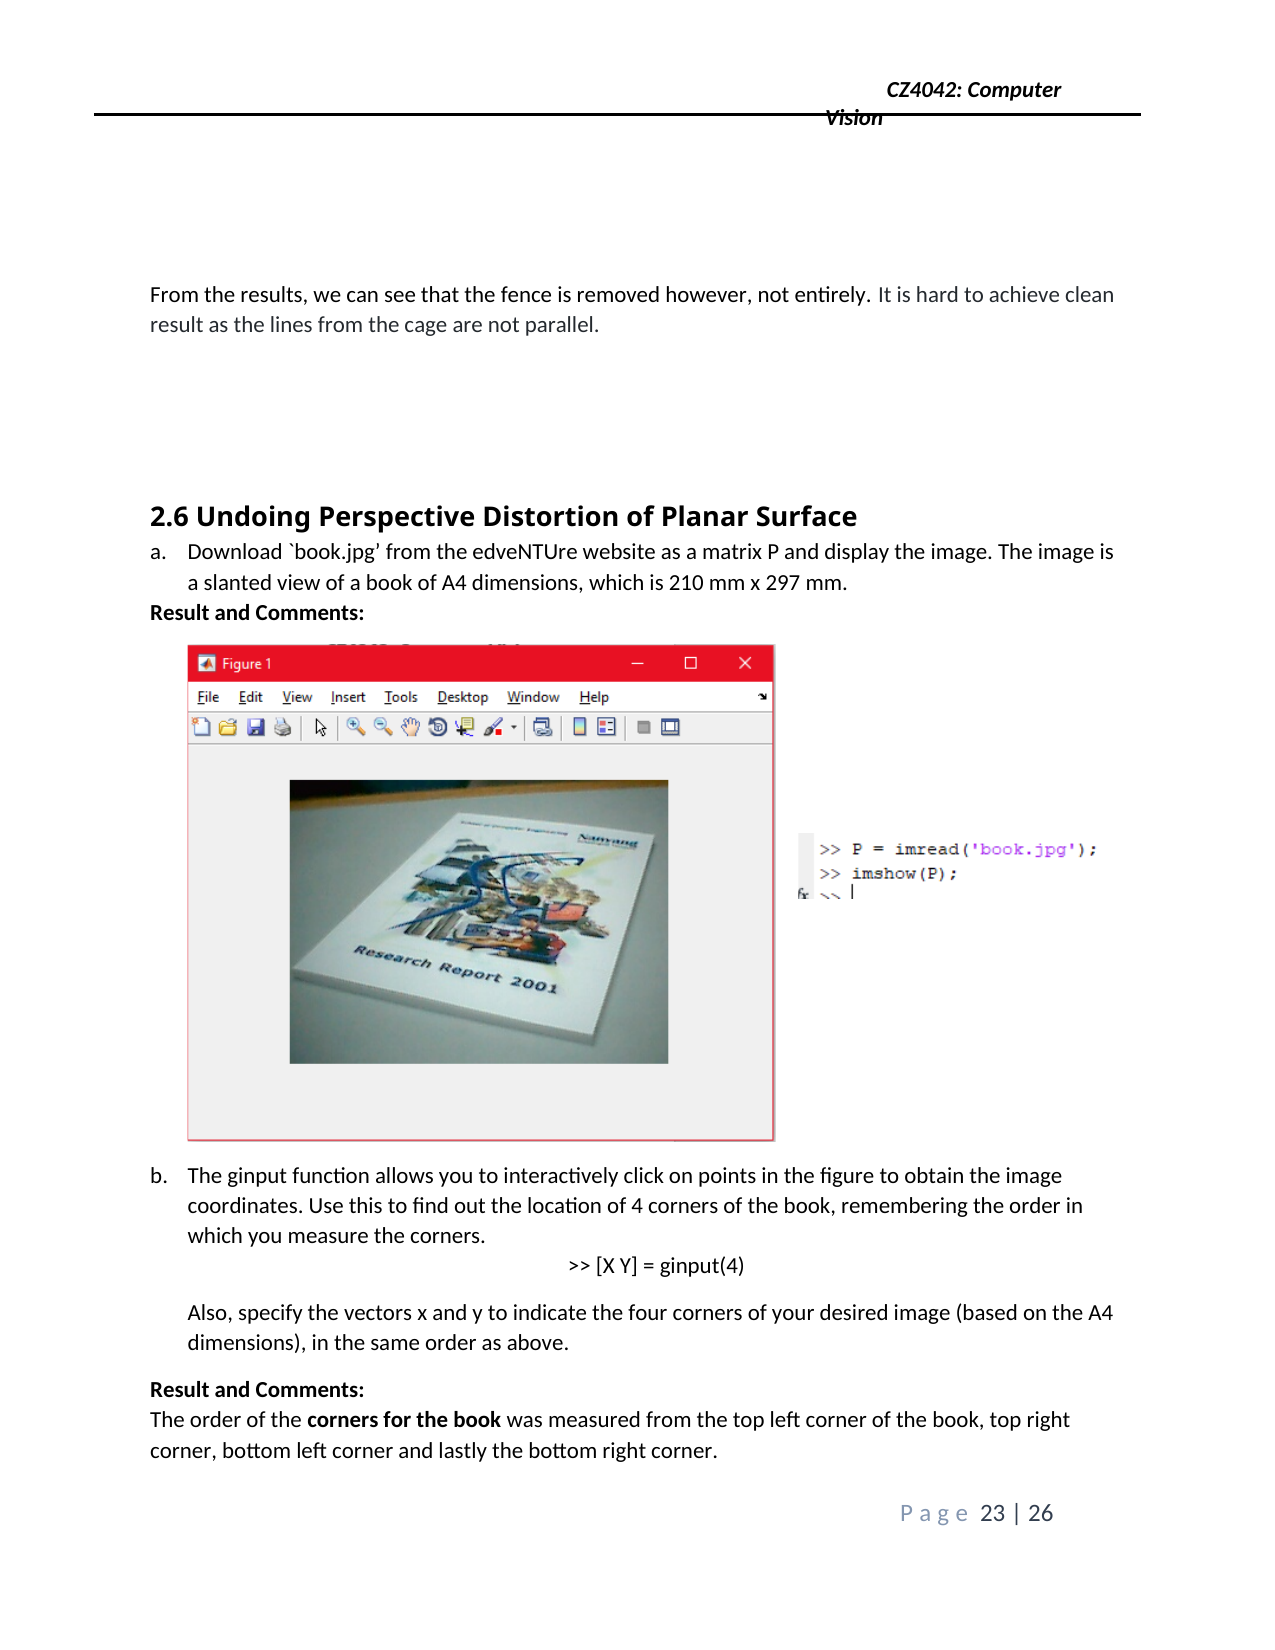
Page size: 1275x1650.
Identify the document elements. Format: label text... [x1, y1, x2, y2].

picture [187, 644, 776, 1142]
subtitle 2.6 Undoing Perspective Distortion of Planar Surface [150, 498, 1125, 534]
list Result and Comments: [150, 598, 1125, 626]
list >> [X Y] = ginput(4) [187, 1251, 1125, 1279]
picture [798, 833, 1107, 899]
text Result and Comments: The order of the corners for the book was measured from the top left corner of the book, top right corner, bottom left corner and lastly the bottom right corner. [150, 1375, 1125, 1464]
text Also, specify the vectors x and y to indicate the four corners of your desired image (based on the A4 dimensions), in the same order as above. [187, 1298, 1125, 1357]
list From the results, we can see that the fence is removed however, not entirely. It is hard to achieve clean result as the lines from the cage are not parallel. [150, 280, 1125, 338]
list Download `book.jpg’ from the edveNTUre website as a matrix P and display the image. The image is a slanted view of a book of A4 dimensions, which is 210 mm x 297 mm. [150, 537, 1125, 596]
list The ginput function allows you to interactively click on points in the figure to obtain the image coordinates. Use this to find out the location of 4 corners of the book, remembering the order in which you measure the corners. [150, 1161, 1125, 1249]
